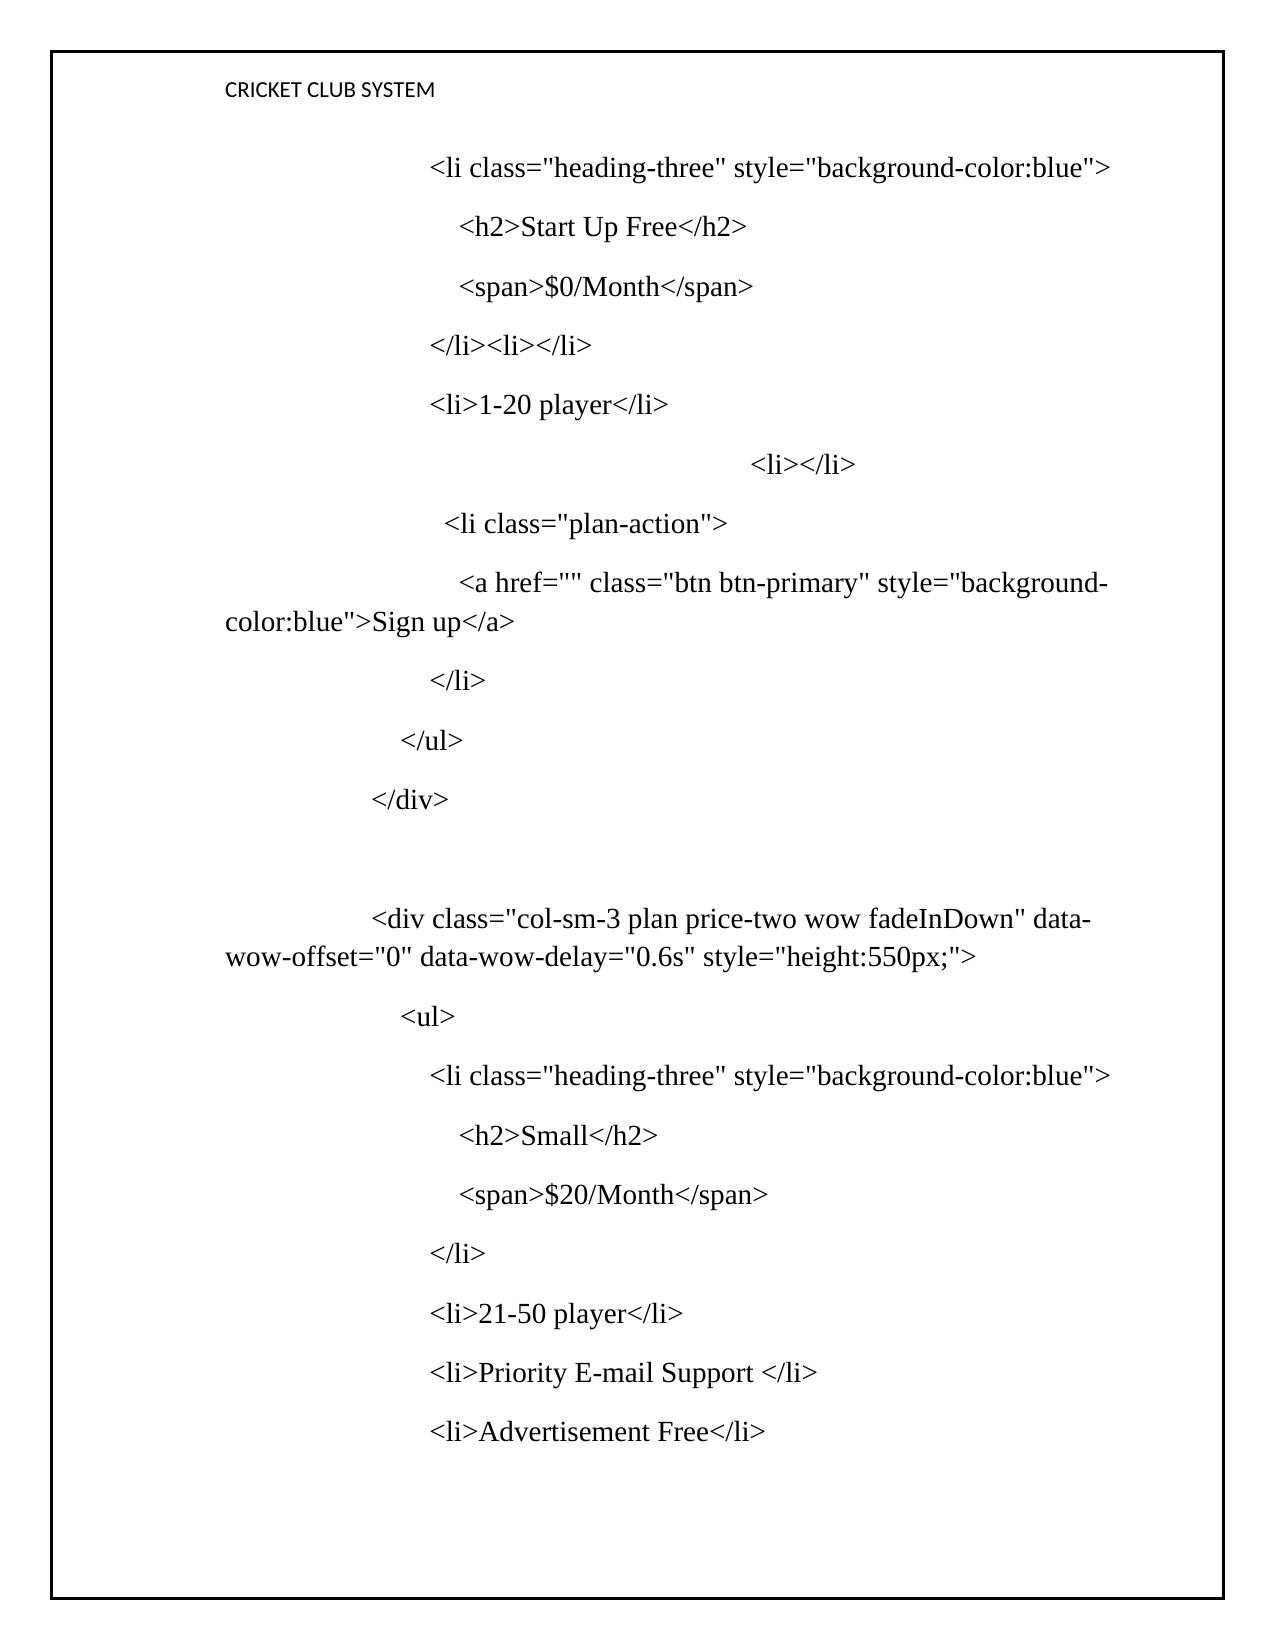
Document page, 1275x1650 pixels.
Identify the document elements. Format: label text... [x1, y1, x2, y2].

text <li>Advertisement Free</li> [225, 1414, 1125, 1448]
text <a href="" class="btn btn-primary" style="background-color:blue">Sign up</a> [225, 566, 1125, 638]
text <ul> [225, 999, 1125, 1032]
text <li></li> [225, 447, 1125, 480]
text <li>Priority E-mail Support </li> [225, 1355, 1125, 1389]
text <h2>Small</h2> [225, 1118, 1125, 1151]
text </li><li></li> [225, 328, 1125, 362]
text <span>$20/Month</span> [225, 1177, 1125, 1211]
text <span>$0/Month</span> [225, 269, 1125, 302]
text <li class="plan-action"> [225, 506, 1125, 540]
text <li class="heading-three" style="background-color:blue"> [225, 150, 1125, 183]
text </div> [225, 782, 1125, 816]
text </ul> [225, 723, 1125, 756]
text <h2>Start Up Free</h2> [225, 209, 1125, 243]
text <div class="col-sm-3 plan price-two wow fadeInDown" data-wow-offset="0" data-wow-delay="0.6s" style="height:550px;"> [225, 901, 1125, 973]
text </li> [225, 1236, 1125, 1270]
text <li>21-50 player</li> [225, 1296, 1125, 1329]
text </li> [225, 663, 1125, 697]
text <li>1-20 player</li> [225, 387, 1125, 421]
text <li class="heading-three" style="background-color:blue"> [225, 1058, 1125, 1092]
